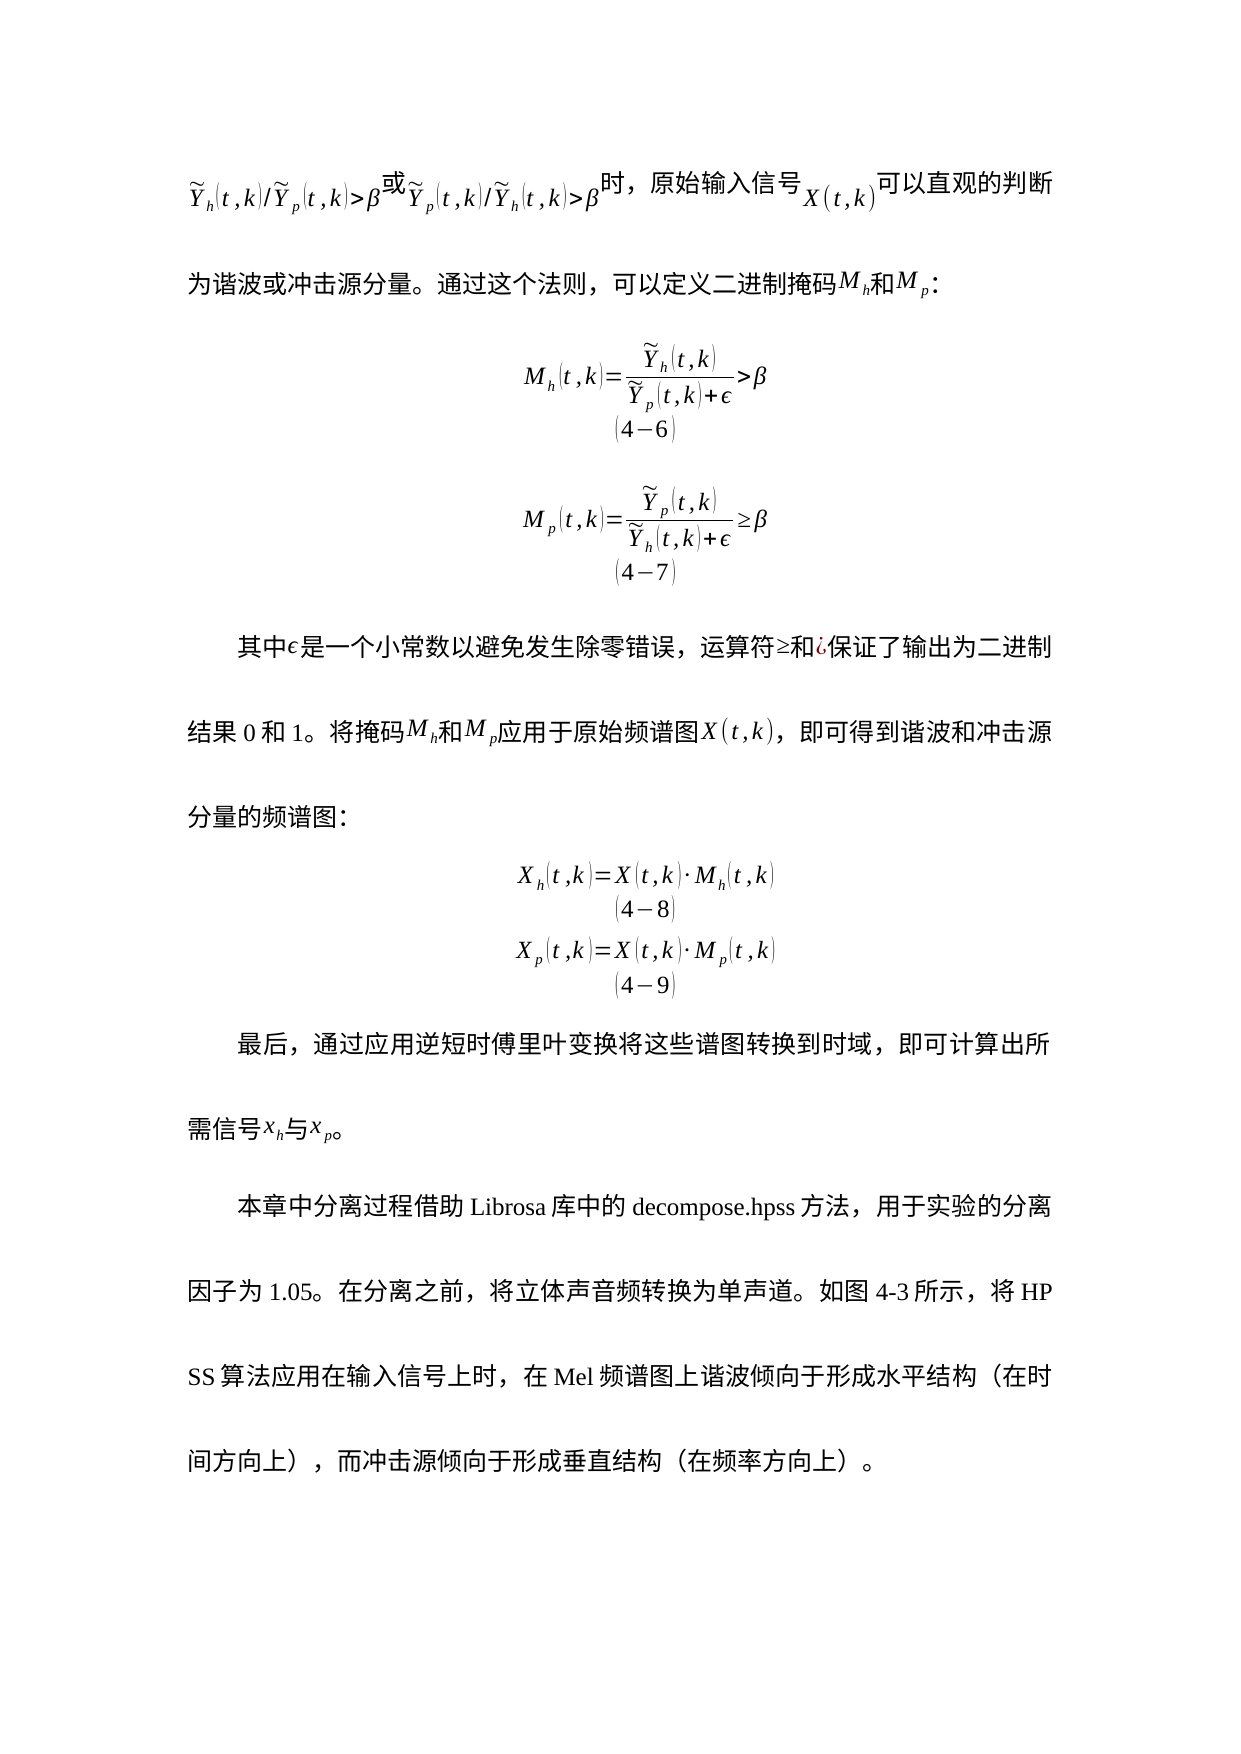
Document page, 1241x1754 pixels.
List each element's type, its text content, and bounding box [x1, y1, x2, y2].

text 其中是一个小常数以避免发生除零错误，运算符和保证了输出为二进制结果0和1。将掩码和应用于原始频谱图，即可得到谐波和冲击源分量的频谱图： [187, 612, 1053, 849]
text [187, 164, 1053, 317]
text 本章中分离过程借助Librosa库中的decompose.hpss方法，用于实验的分离因子为1.05。在分离之前，将立体声音频转换为单声道。如图4-3所示，将HPSS算法应用在输入信号上时，在Mel频谱图上谐波倾向于形成水平结构（在时间方向上），而冲击源倾向于形成垂直结构（在频率方向上）。 [187, 1171, 1053, 1493]
text 最后，通过应用逆短时傅里叶变换将这些谱图转换到时域，即可计算出所需信号与。 [187, 1009, 1053, 1162]
